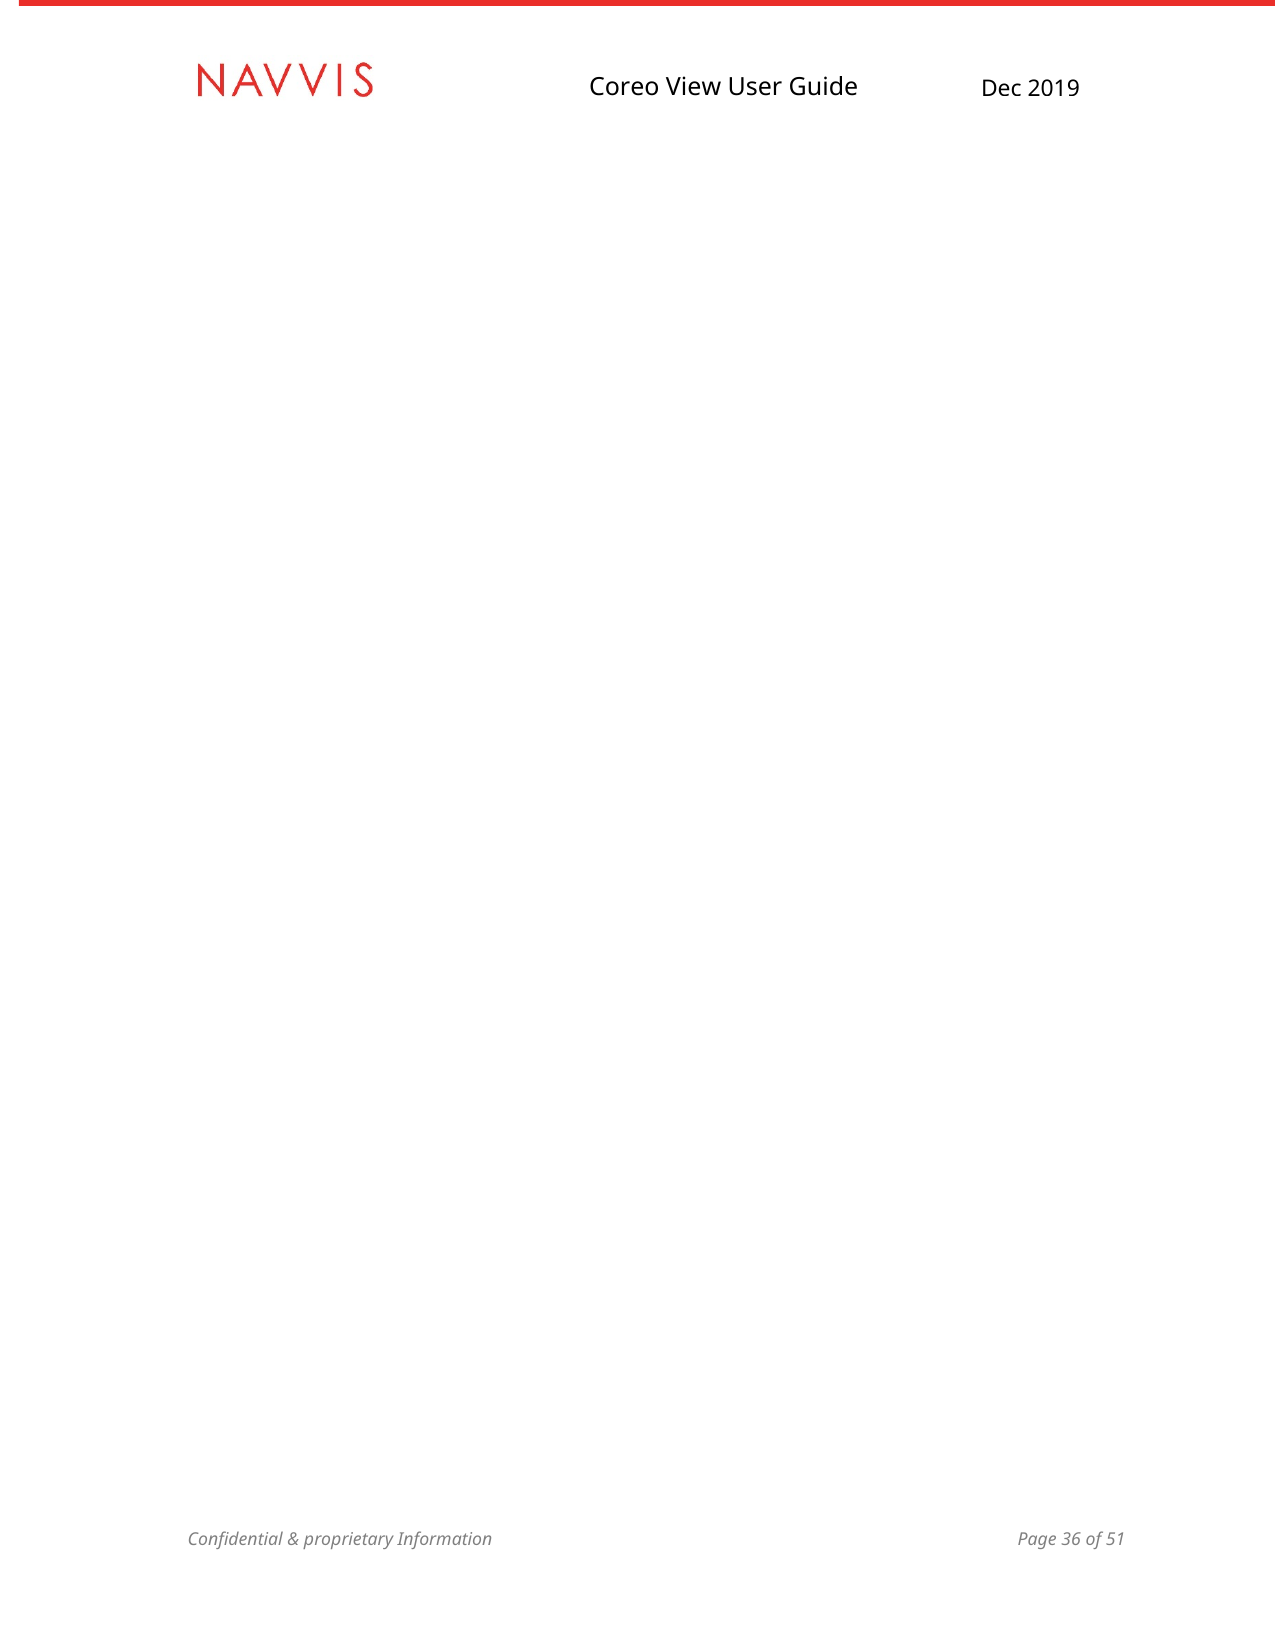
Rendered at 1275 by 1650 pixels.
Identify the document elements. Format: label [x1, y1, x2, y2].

picture [187, 55, 383, 104]
